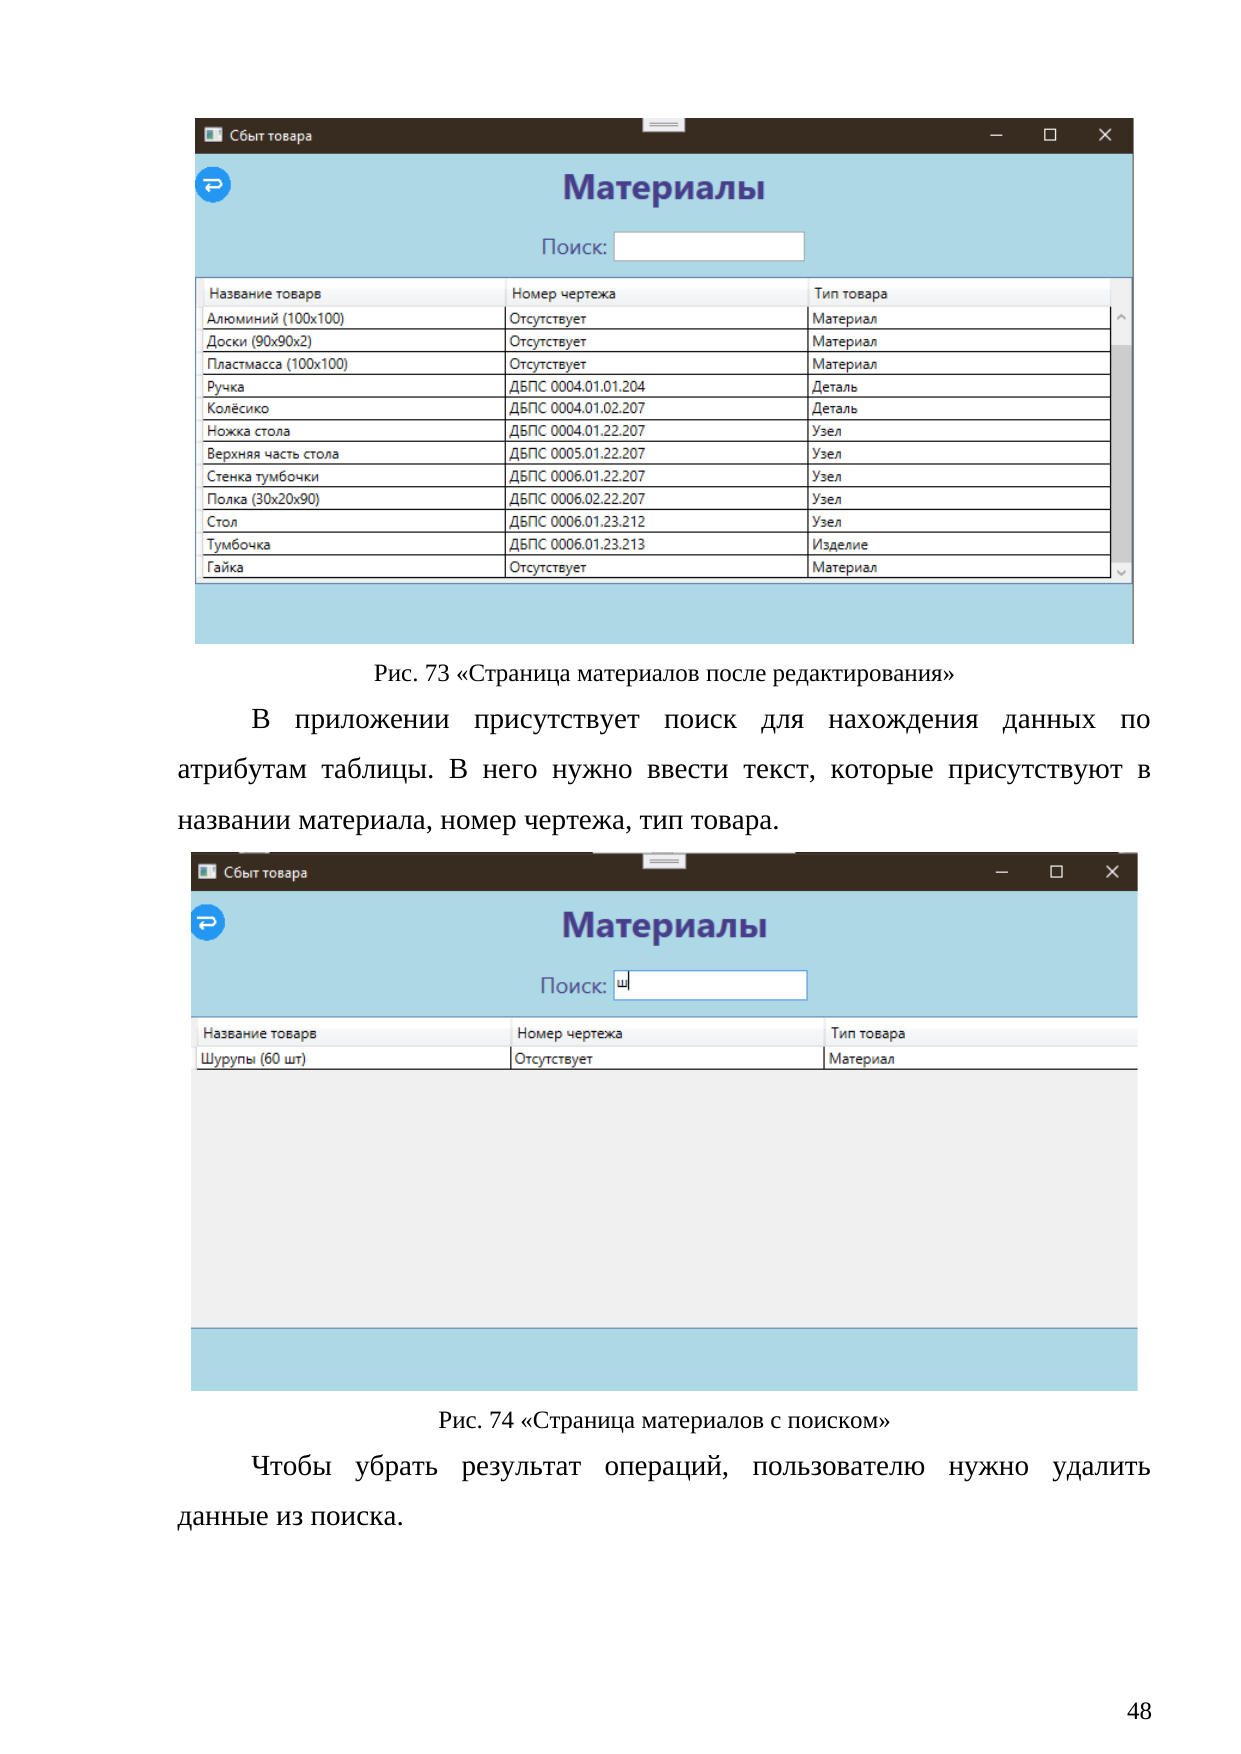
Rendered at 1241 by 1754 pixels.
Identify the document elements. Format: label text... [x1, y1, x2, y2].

picture [191, 852, 1138, 1391]
text Рис. 74 «Страница материалов с поиском» [177, 1405, 1152, 1433]
text Рис. 73 «Страница материалов после редактирования» [177, 658, 1152, 687]
text Чтобы убрать результат операций, пользователю нужно удалить данные из поиска. [177, 1448, 1152, 1532]
text В приложении присутствует поиск для нахождения данных по атрибутам таблицы. В него нужно ввести текст, которые присутствуют в названии материала, номер чертежа, тип товара. [177, 701, 1152, 835]
picture [195, 118, 1134, 644]
